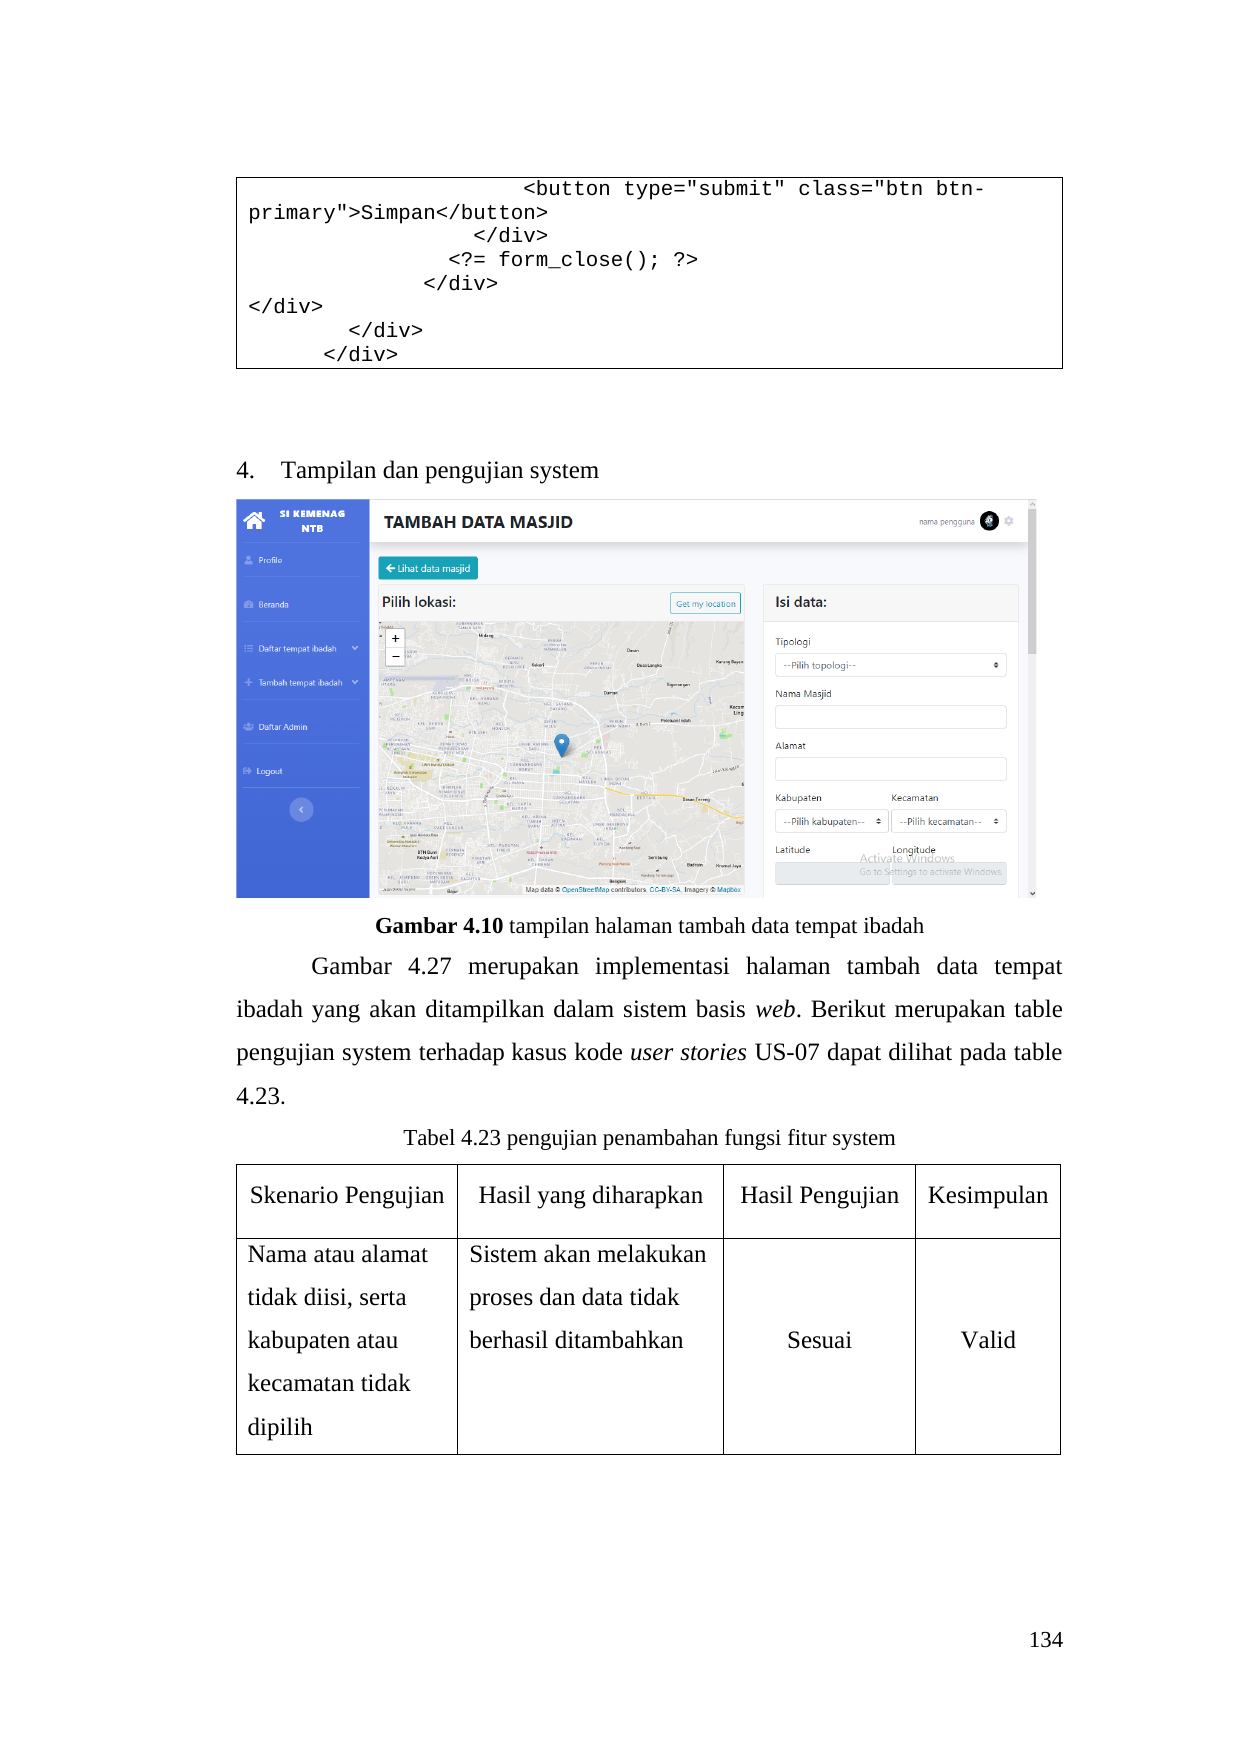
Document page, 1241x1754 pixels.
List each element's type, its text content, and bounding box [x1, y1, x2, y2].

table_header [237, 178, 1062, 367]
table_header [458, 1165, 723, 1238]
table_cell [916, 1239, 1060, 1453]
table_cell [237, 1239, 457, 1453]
picture [236, 497, 1037, 898]
text Gambar 4.10 tampilan halaman tambah data tempat ibadah [236, 912, 1063, 938]
list Tabel 4.23 pengujian penambahan fungsi fitur system [236, 1124, 1063, 1151]
text Gambar 4.27 merupakan implementasi halaman tambah data tempat ibadah yang akan ditampilkan dalam sistem basis web. Berikut merupakan table pengujian system terhadap kasus kode user stories US-07 dapat dilihat pada table 4.23. [236, 951, 1063, 1110]
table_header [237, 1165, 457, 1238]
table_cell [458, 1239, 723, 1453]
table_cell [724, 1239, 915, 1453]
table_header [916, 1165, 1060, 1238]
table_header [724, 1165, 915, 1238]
list Tampilan dan pengujian system [236, 455, 1063, 483]
